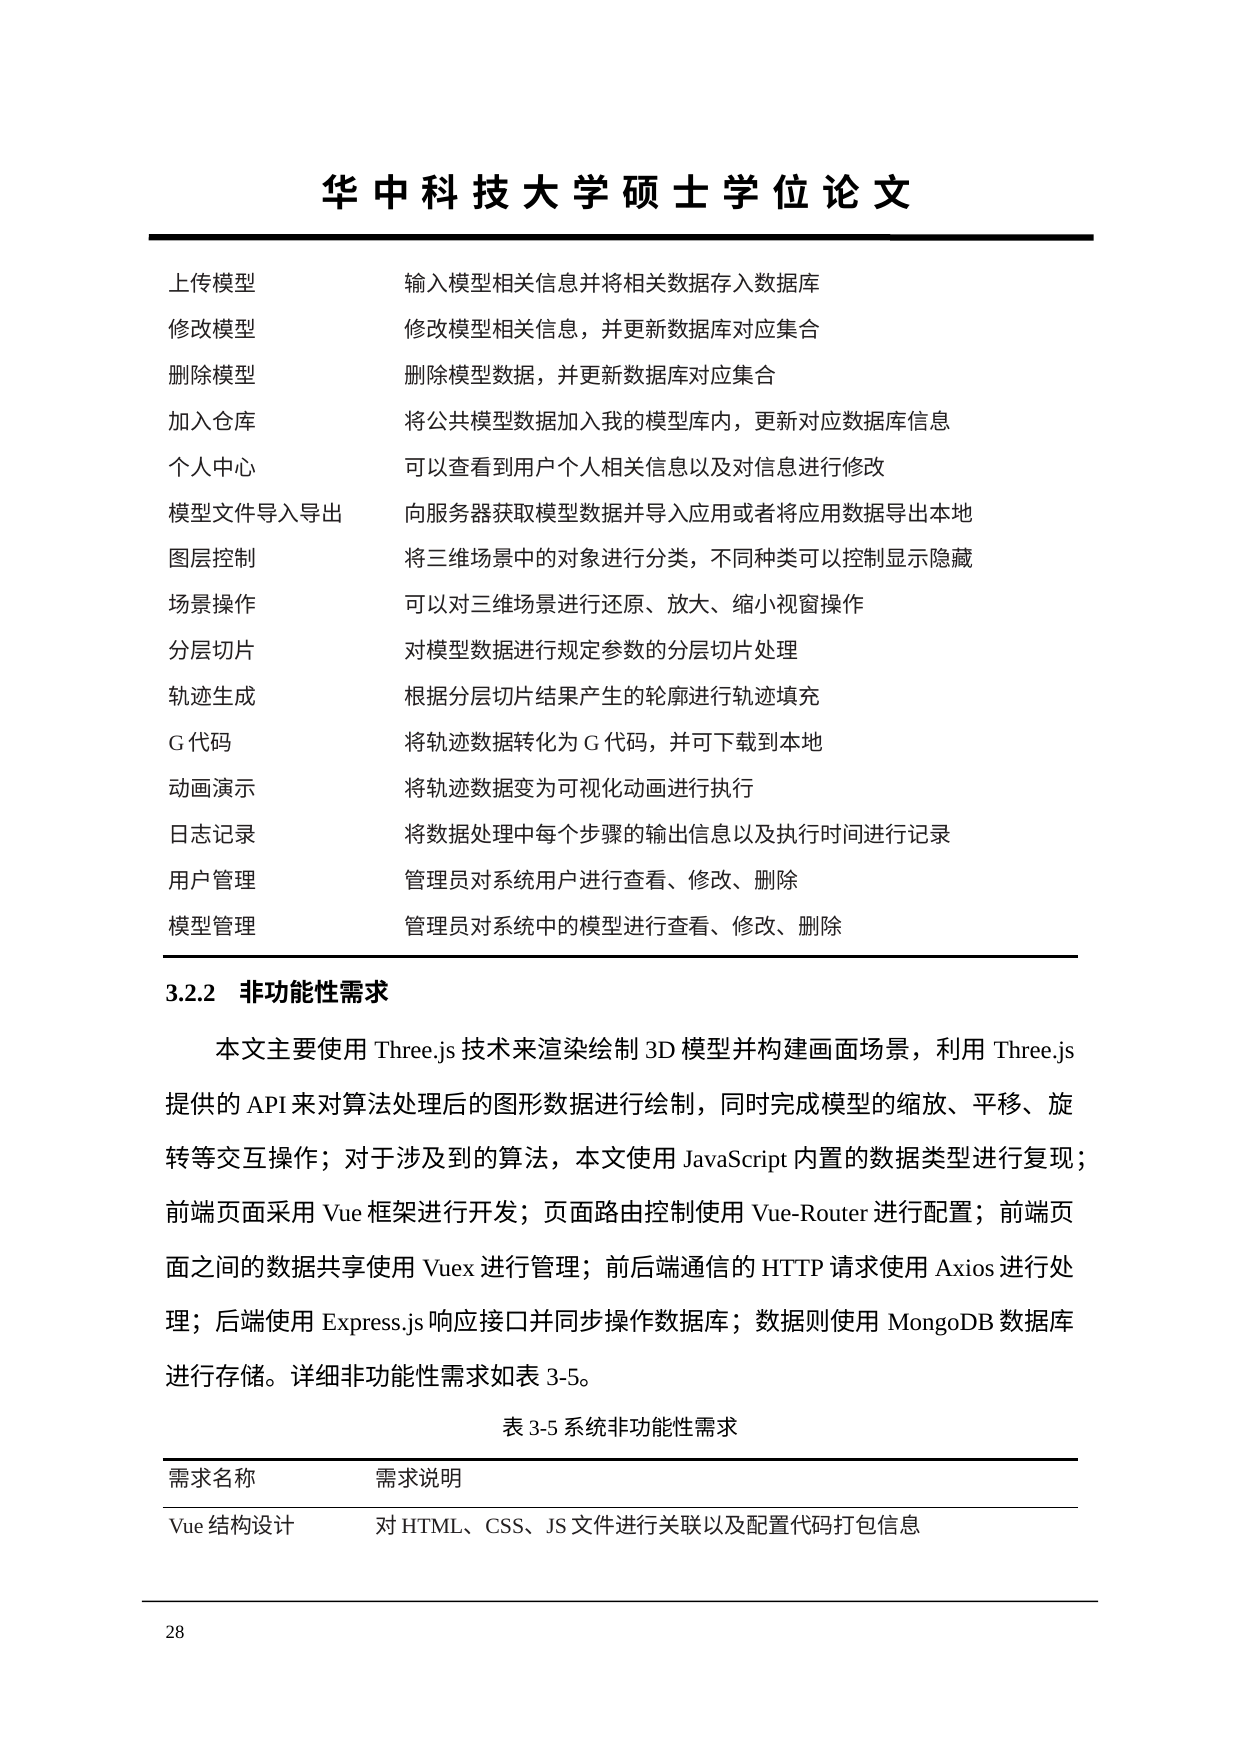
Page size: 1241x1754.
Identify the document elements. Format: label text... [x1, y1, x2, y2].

table_cell 修改模型相关信息，并更新数据库对应集合 [399, 312, 1078, 358]
table_cell 将轨迹数据转化为G代码，并可下载到本地 [399, 725, 1078, 771]
table_cell 修改模型 [163, 312, 398, 358]
table_cell 模型文件导入导出 [163, 496, 398, 541]
table_cell 分层切片 [163, 633, 398, 679]
table_cell 对HTML、CSS、JS文件进行关联以及配置代码打包信息 [369, 1508, 1078, 1554]
table_cell 场景操作 [163, 588, 398, 633]
table_cell 对模型数据进行规定参数的分层切片处理 [399, 633, 1078, 679]
table_cell 管理员对系统中的模型进行查看、修改、删除 [399, 909, 1078, 955]
table_cell 将三维场景中的对象进行分类，不同种类可以控制显示隐藏 [399, 541, 1078, 587]
table_cell 根据分层切片结果产生的轮廓进行轨迹填充 [399, 679, 1078, 725]
table_cell 将数据处理中每个步骤的输出信息以及执行时间进行记录 [399, 817, 1078, 863]
table_cell 轨迹生成 [163, 679, 398, 725]
table_cell 图层控制 [163, 541, 398, 587]
table_cell 删除模型 [163, 358, 398, 404]
table_cell 加入仓库 [163, 404, 398, 449]
table_cell 管理员对系统用户进行查看、修改、删除 [399, 863, 1078, 909]
table_cell 将轨迹数据变为可视化动画进行执行 [399, 771, 1078, 817]
table_cell G代码 [163, 725, 398, 771]
table_cell 可以查看到用户个人相关信息以及对信息进行修改 [399, 450, 1078, 496]
table_cell 删除模型数据，并更新数据库对应集合 [399, 358, 1078, 404]
table_cell 用户管理 [163, 863, 398, 909]
table_cell Vue结构设计 [163, 1508, 369, 1554]
table_header 需求说明 [369, 1461, 1078, 1507]
table_cell 可以对三维场景进行还原、放大、缩小视窗操作 [399, 588, 1078, 633]
table_cell 向服务器获取模型数据并导入应用或者将应用数据导出本地 [399, 496, 1078, 541]
table_cell 动画演示 [163, 771, 398, 817]
table_cell 个人中心 [163, 450, 398, 496]
table_header 需求名称 [163, 1461, 369, 1507]
subtitle 非功能性需求 [165, 973, 1075, 1009]
table_cell 模型管理 [163, 909, 398, 955]
table_cell 日志记录 [163, 817, 398, 863]
table_cell 输入模型相关信息并将相关数据存入数据库 [399, 266, 1078, 312]
table_cell 将公共模型数据加入我的模型库内，更新对应数据库信息 [399, 404, 1078, 449]
table_cell 上传模型 [163, 266, 398, 312]
